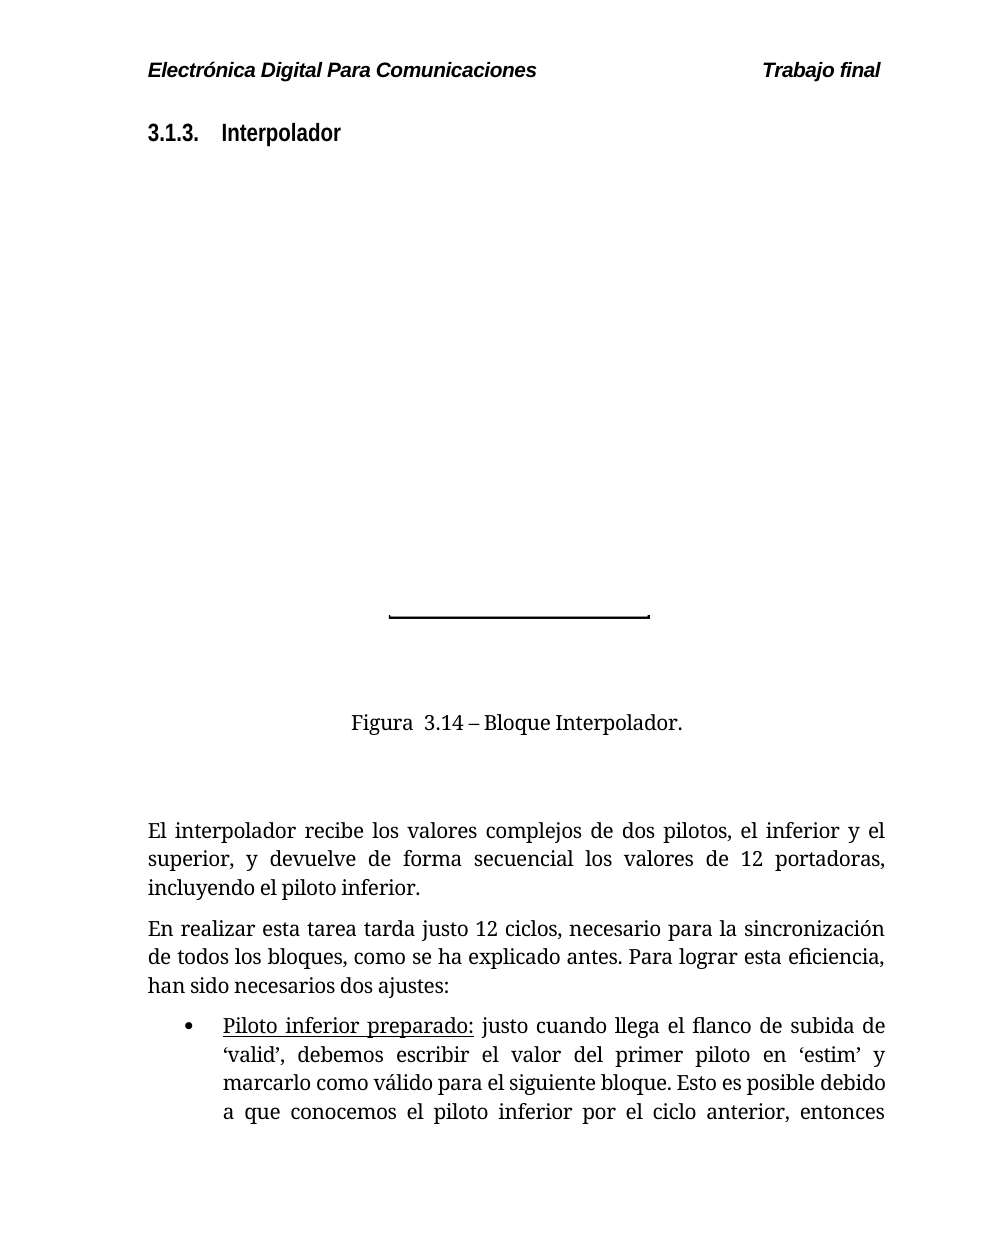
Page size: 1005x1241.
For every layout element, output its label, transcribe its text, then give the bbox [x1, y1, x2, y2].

text El interpolador recibe los valores complejos de dos pilotos, el inferior y el superior, y devuelve de forma secuencial los valores de 12 portadoras, incluyendo el piloto inferior. [148, 816, 886, 901]
picture [305, 615, 729, 664]
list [185, 1012, 886, 1125]
text En realizar esta tarea tarda justo 12 ciclos, necesario para la sincronización de todos los bloques, como se ha explicado antes. Para lograr esta eficiencia, han sido necesarios dos ajustes: [148, 914, 886, 999]
table_header [304, 172, 729, 682]
subtitle Interpolador [148, 118, 886, 147]
